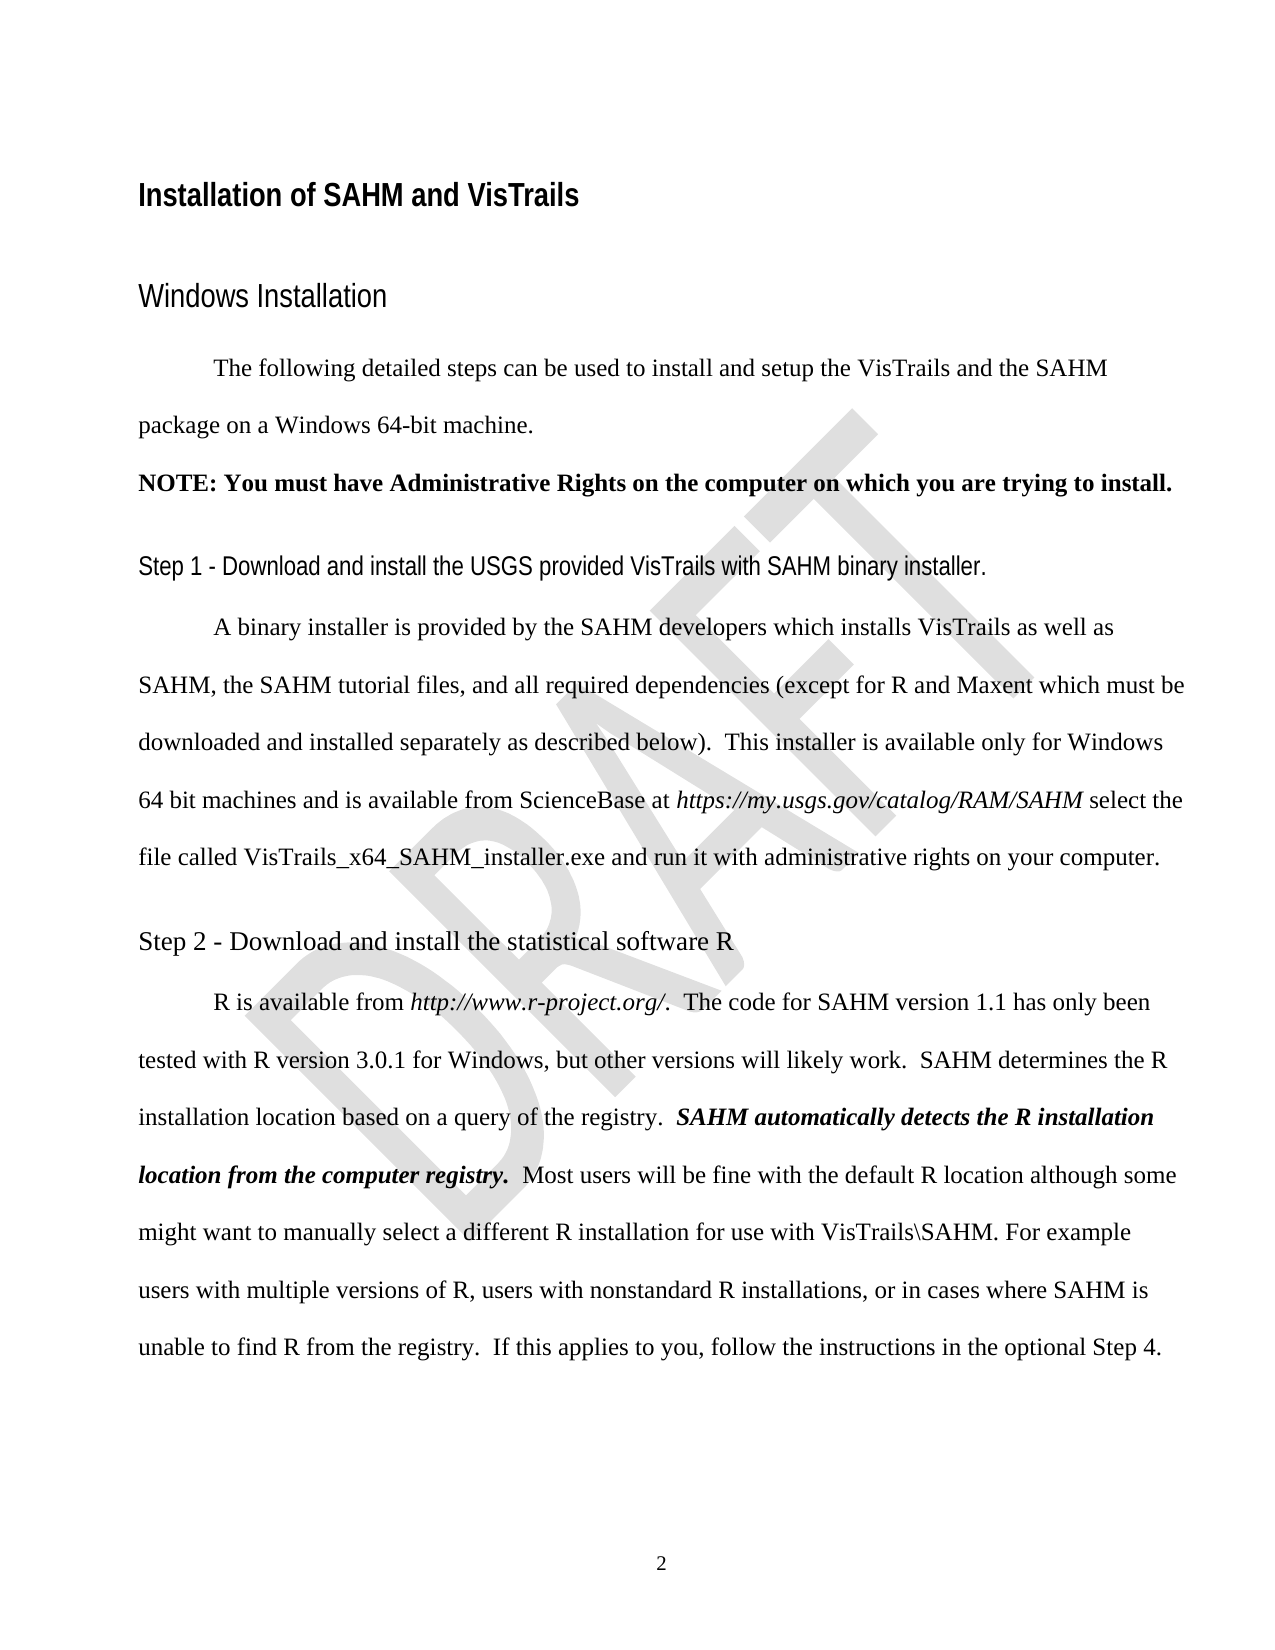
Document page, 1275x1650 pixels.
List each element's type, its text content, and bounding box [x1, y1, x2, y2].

text R is available from http://www.r-project.org/. The code for SAHM version 1.1 has only been tested with R version 3.0.1 for Windows, but other versions will likely work. SAHM determines the R installation location based on a query of the registry. SAHM automatically detects the R installation location from the computer registry. Most users will be fine with the default R location although some might want to manually select a different R installation for use with VisTrails\SAHM. For example users with multiple versions of R, users with nonstandard R installations, or in cases where SAHM is unable to find R from the registry. If this applies to you, follow the instructions in the optional Step 4. [138, 987, 1185, 1361]
subtitle Step 1 - Download and install the USGS provided VisTrails with SAHM binary installer. [138, 550, 1185, 581]
subtitle Installation of SAHM and VisTrails [138, 175, 1185, 213]
text The following detailed steps can be used to install and setup the VisTrails and the SAHM package on a Windows 64-bit machine. [138, 353, 1185, 439]
subtitle Windows Installation [138, 276, 1185, 315]
subtitle Step 2 - Download and install the statistical software R [138, 925, 1185, 956]
text NOTE: You must have Administrative Rights on the computer on which you are trying to install. [138, 468, 1185, 497]
text A binary installer is provided by the SAHM developers which installs VisTrails as well as SAHM, the SAHM tutorial files, and all required dependencies (except for R and Maxent which must be downloaded and installed separately as described below). This installer is available only for Windows 64 bit machines and is available from ScienceBase at https://my.usgs.gov/catalog/RAM/SAHM select the file called VisTrails_x64_SAHM_installer.exe and run it with administrative rights on your computer. [138, 612, 1185, 871]
